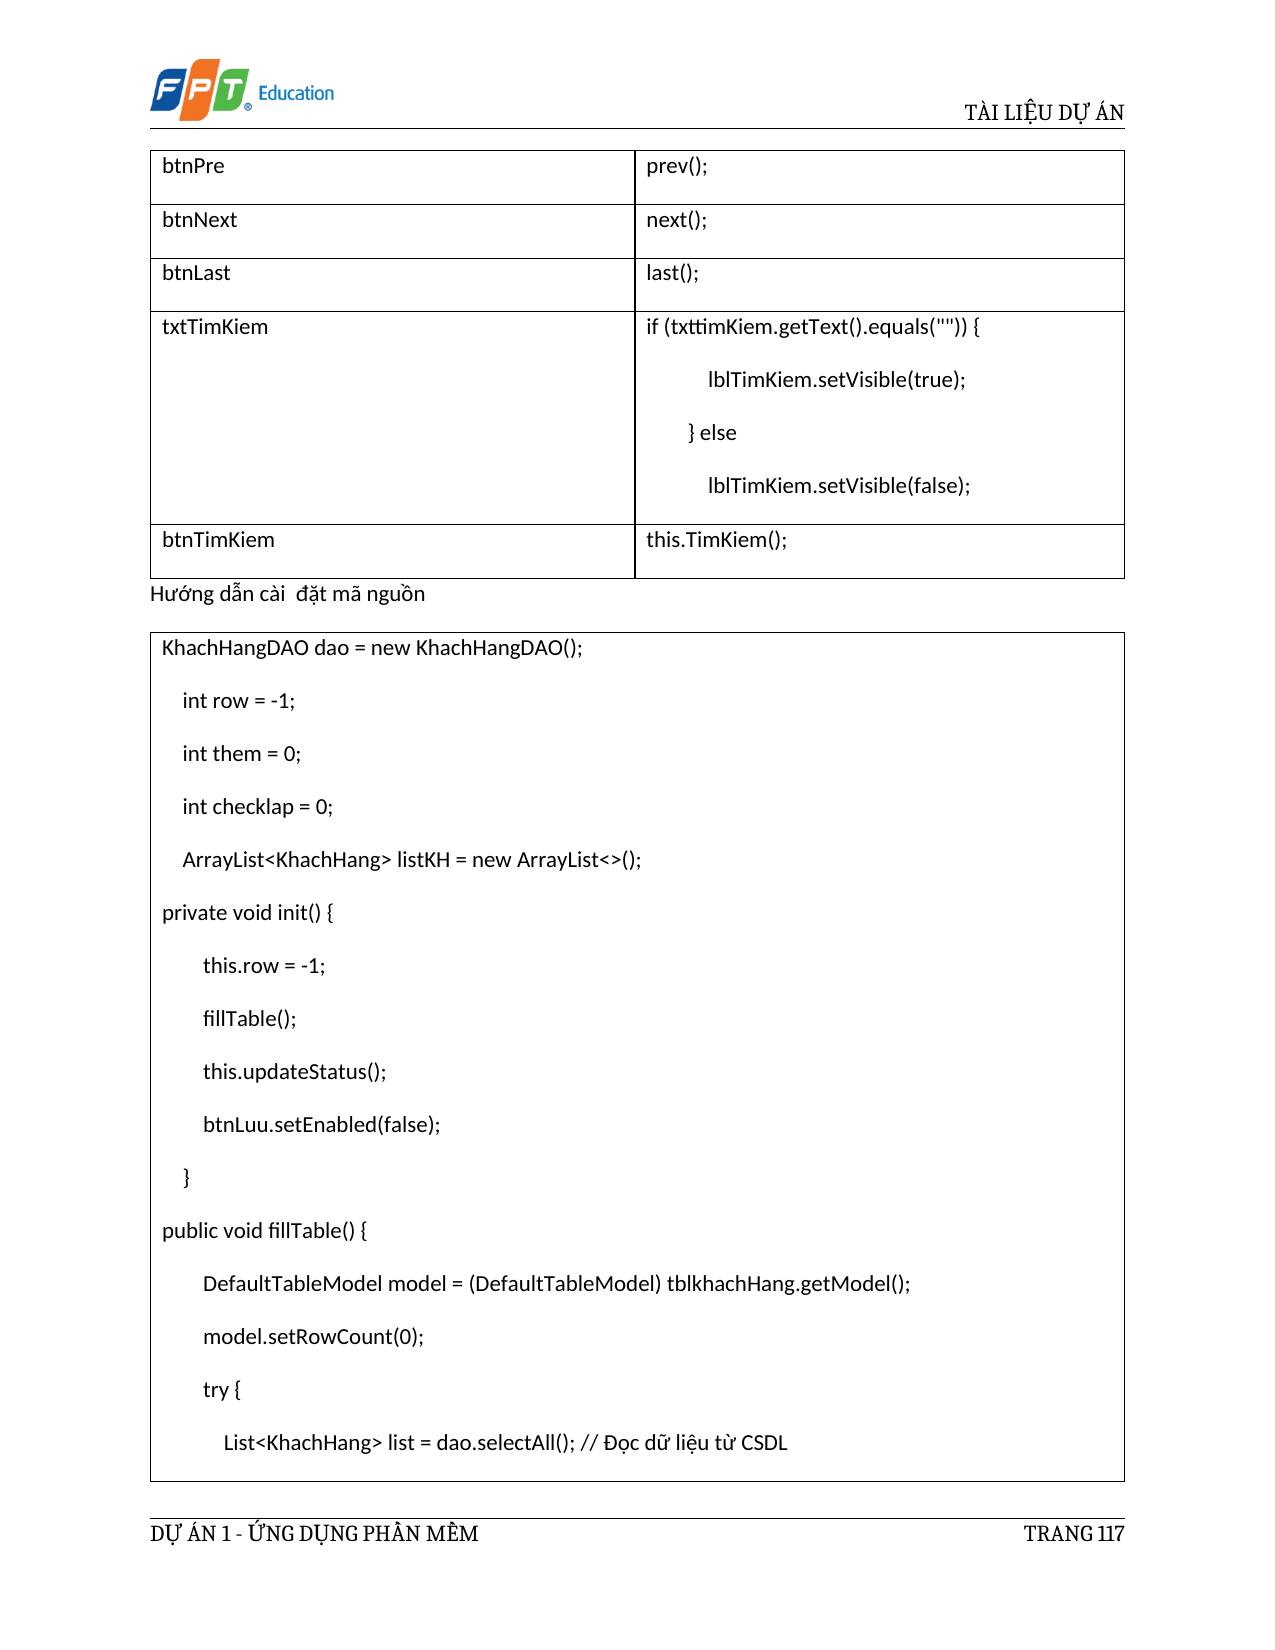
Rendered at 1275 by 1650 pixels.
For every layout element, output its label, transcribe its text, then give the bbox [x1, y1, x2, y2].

picture [150, 59, 336, 121]
table_cell prev(); [636, 151, 1124, 204]
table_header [151, 633, 1124, 1481]
table_cell txtTimKiem [151, 312, 634, 524]
table_cell next(); [636, 205, 1124, 257]
table_cell last(); [636, 259, 1124, 311]
table_cell btnNext [151, 205, 634, 257]
table_cell if (txttimKiem.getText().equals("")) { lblTimKiem.setVisible(true); } else lblTimKiem.setVisible(false); [636, 312, 1124, 524]
table_cell btnLast [151, 259, 634, 311]
table_cell btnTimKiem [151, 525, 634, 578]
text Hướng dẫn cài đặt mã nguồn [150, 579, 1125, 607]
table_cell this.TimKiem(); [636, 525, 1124, 578]
table_cell btnPre [151, 151, 634, 204]
